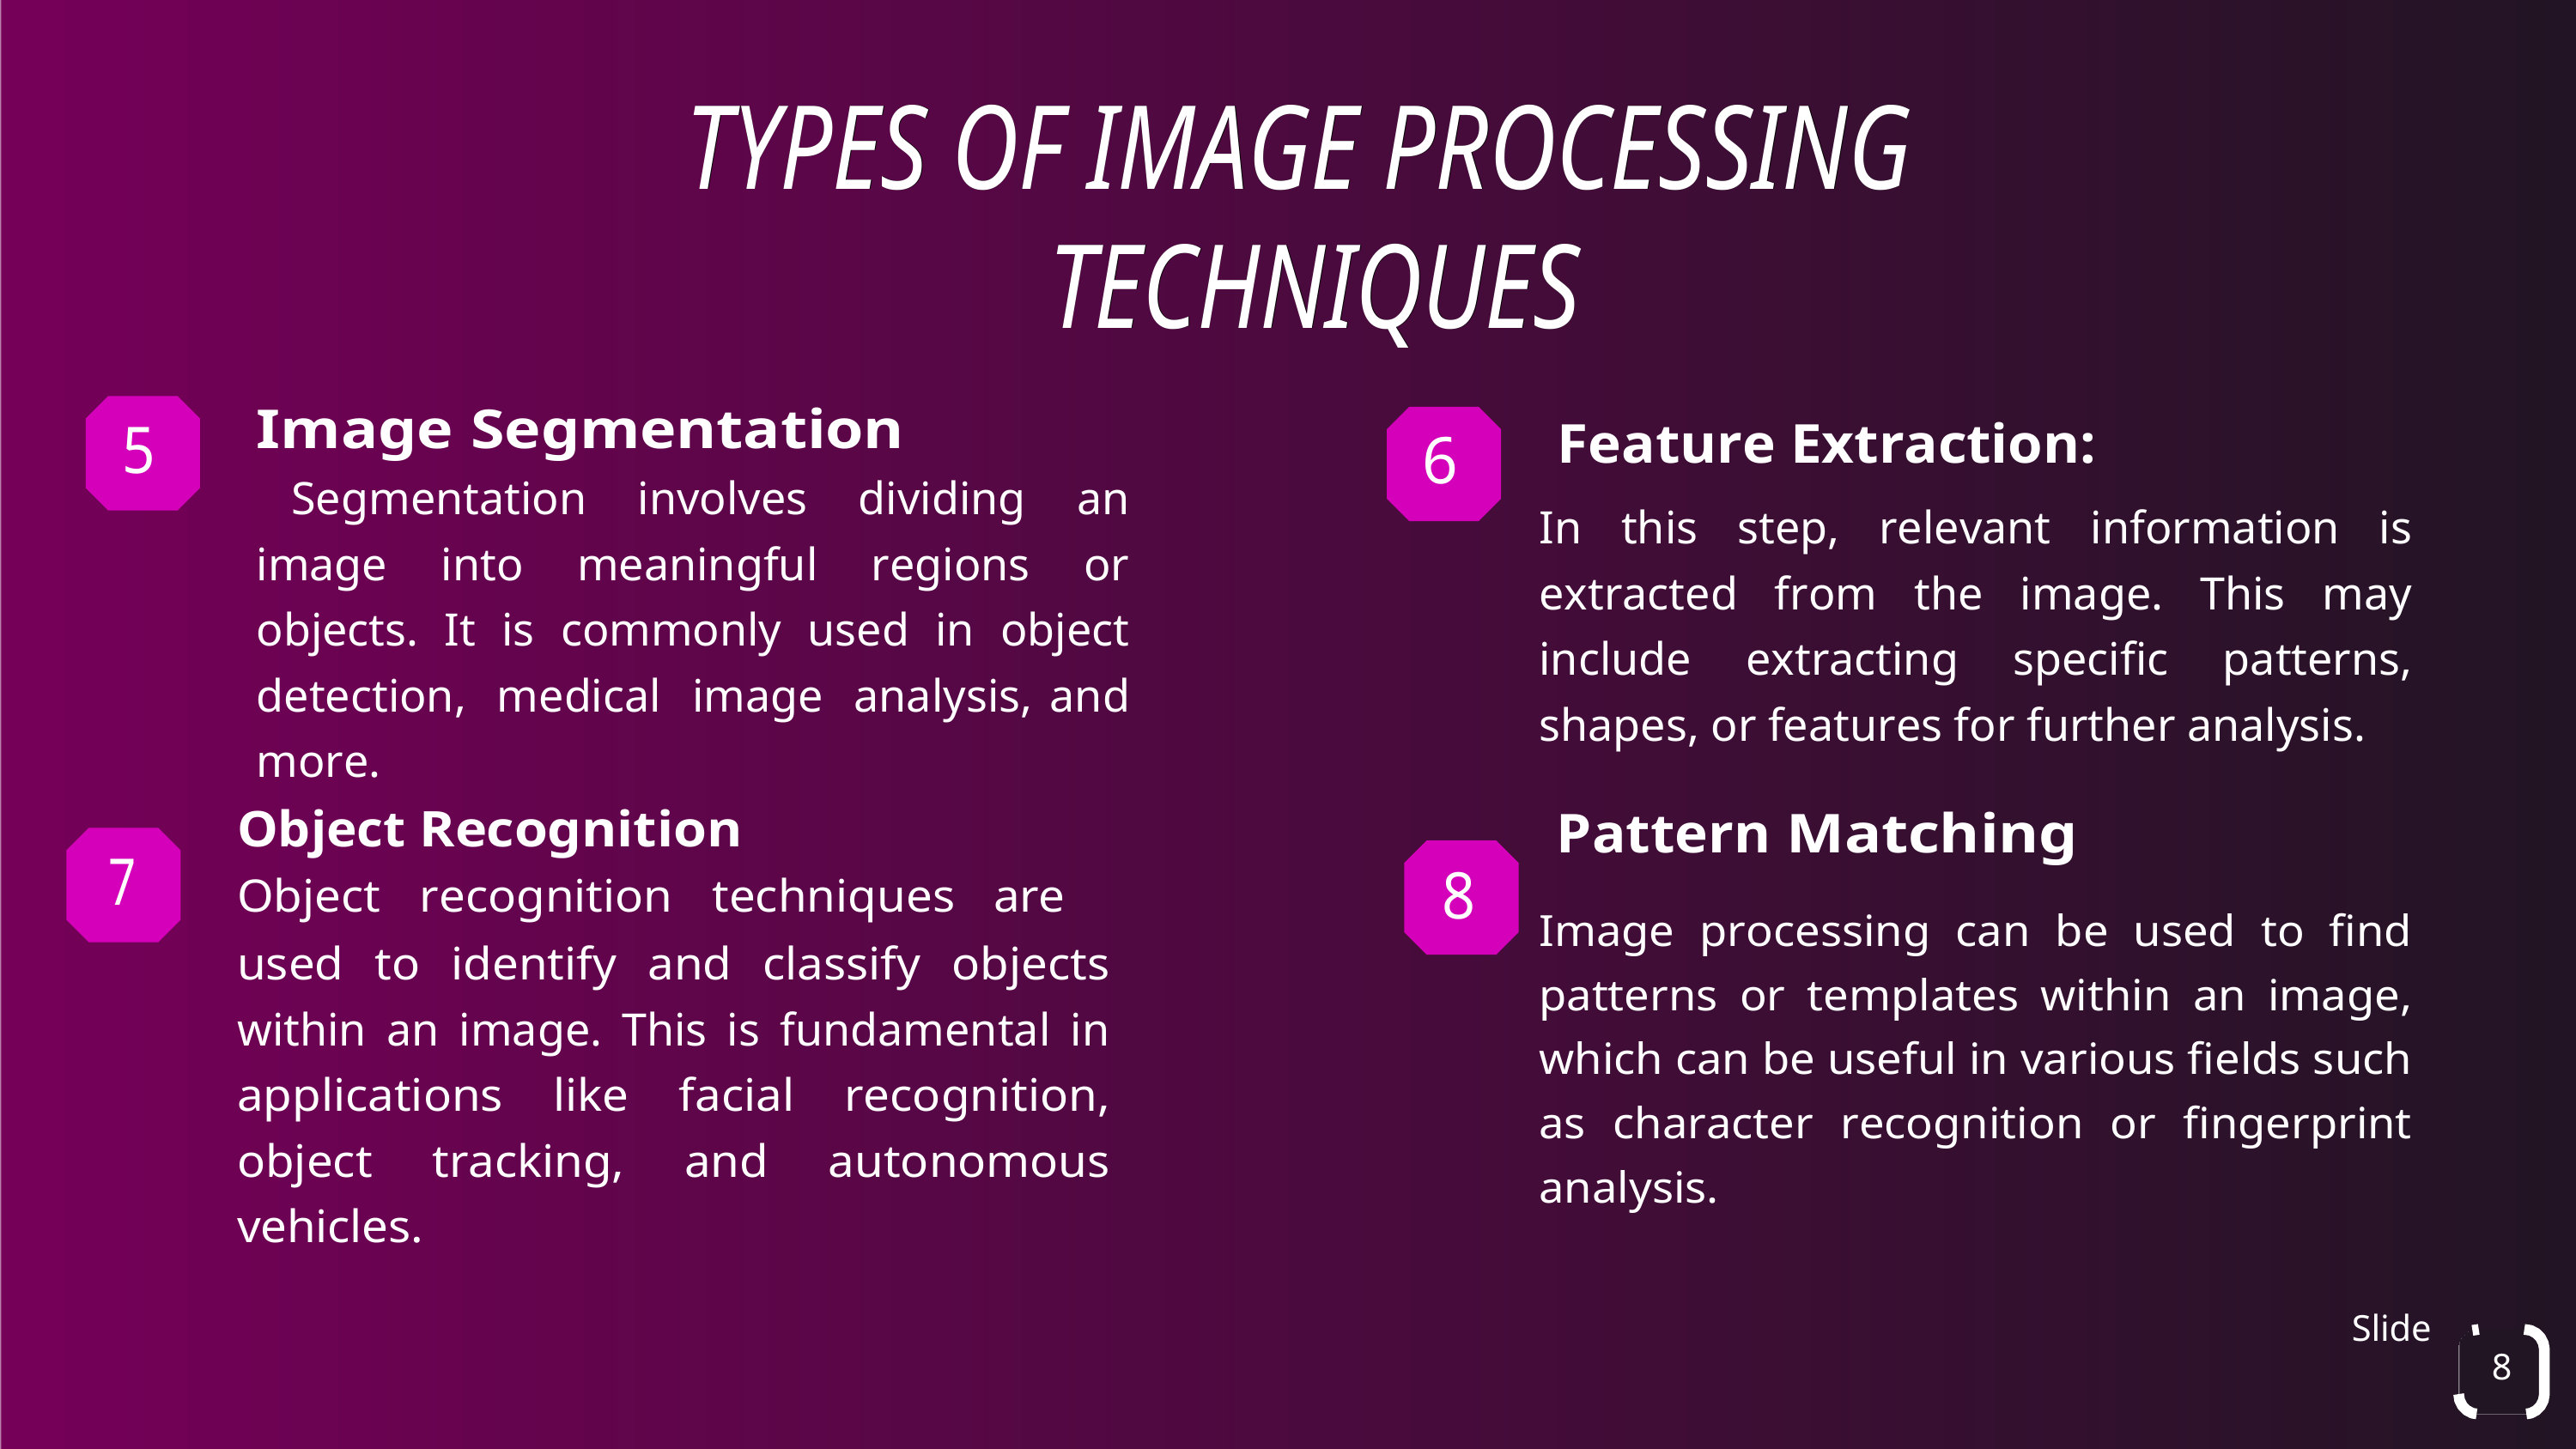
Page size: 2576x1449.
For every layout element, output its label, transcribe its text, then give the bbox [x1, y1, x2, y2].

text Feature Extraction: [1558, 405, 2522, 479]
text Segmentation involves dividing an image into meaningful regions or objects. It is commonly used in object detection, medical image analysis, and more. [256, 467, 1130, 791]
text Slide [0, 1303, 2431, 1352]
text Image Segmentation [256, 391, 1133, 464]
text used to identify and classify objects within an image. This is fundamental in applications like facial recognition, object tracking, and autonomous vehicles. [237, 932, 1111, 1256]
text In this step, relevant information is extracted from the image. This may include extracting specific patterns, shapes, or features for further analysis. [1539, 496, 2413, 754]
text Image processing can be used to find patterns or templates within an image, which can be useful in various fields such as character recognition or fingerprint analysis. [1539, 900, 2413, 1216]
text Pattern Matching [1557, 795, 2522, 869]
text Object Recognition [237, 803, 1133, 858]
subtitle TYPES OF IMAGE PROCESSING TECHNIQUES [686, 74, 2430, 362]
text Object recognition techniques are [237, 858, 1133, 925]
picture [0, 0, 2576, 1449]
